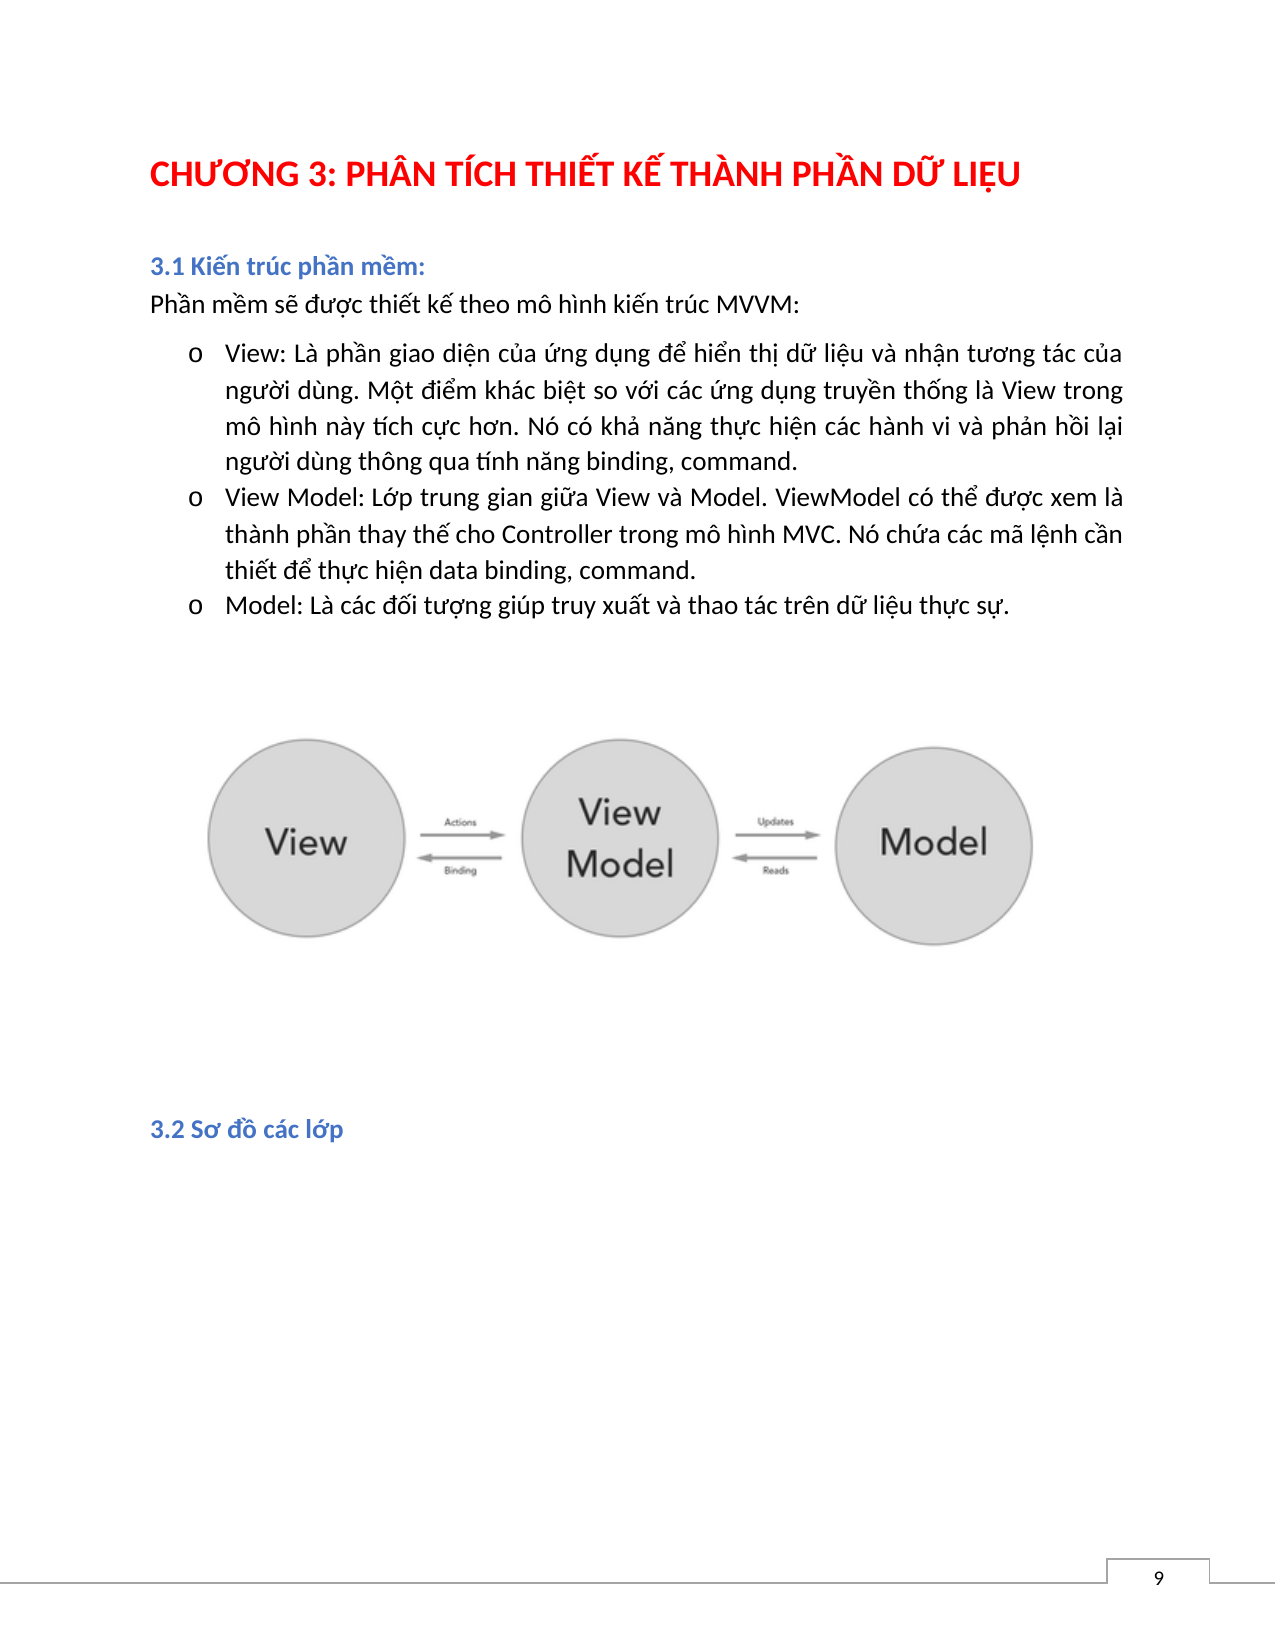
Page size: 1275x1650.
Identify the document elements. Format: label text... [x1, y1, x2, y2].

picture [150, 685, 1091, 1000]
subtitle 3.1 Kiến trúc phần mềm: [150, 249, 1125, 283]
list View: Là phần giao diện của ứng dụng để hiển thị dữ liệu và nhận tương tác của người dùng. Một điểm khác biệt so với các ứng dụng truyền thống là View trong mô hình này tích cực hơn. Nó có khả năng thực hiện các hành vi và phản hồi lại người dùng thông qua tính năng binding, command. [187, 336, 1125, 478]
list View Model: Lớp trung gian giữa View và Model. ViewModel có thể được xem là thành phần thay thế cho Controller trong mô hình MVC. Nó chứa các mã lệnh cần thiết để thực hiện data binding, command. [187, 480, 1125, 586]
subtitle CHƯƠNG 3: PHÂN TÍCH THIẾT KẾ THÀNH PHẦN DỮ LIỆU [150, 150, 1125, 196]
text Phần mềm sẽ được thiết kế theo mô hình kiến trúc MVVM: [150, 288, 1125, 321]
subtitle 3.2 Sơ đồ các lớp [150, 1112, 1125, 1146]
list Model: Là các đối tượng giúp truy xuất và thao tác trên dữ liệu thực sự. [187, 588, 1125, 623]
